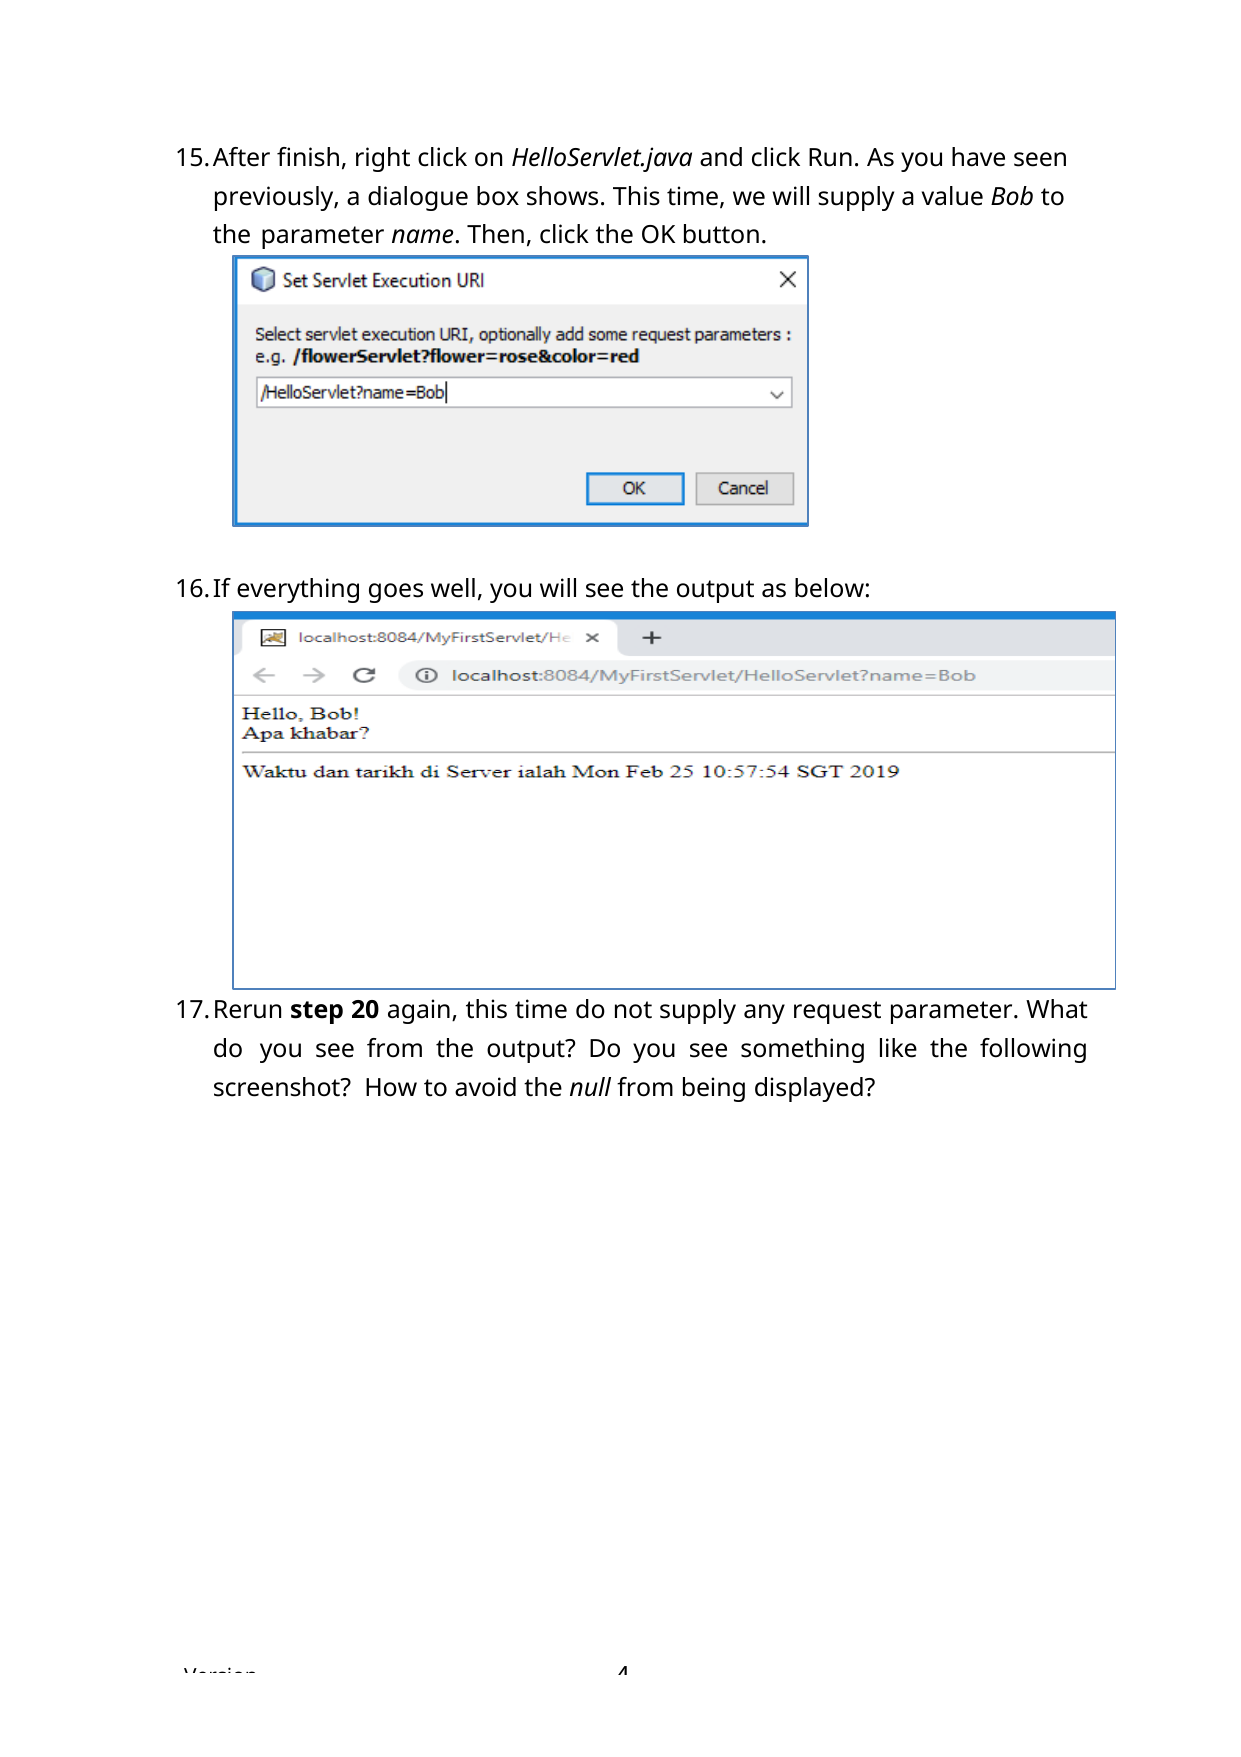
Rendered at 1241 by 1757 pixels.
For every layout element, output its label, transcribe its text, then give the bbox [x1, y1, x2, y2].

list If everything goes well, you will see the output as below: [175, 571, 1111, 605]
list Rerun step 20 again, this time do not supply any request parameter. What do you see from the output? Do you see something like the following screenshot? How to avoid the null from being displayed? [175, 992, 1088, 1104]
picture [234, 612, 1115, 988]
list After finish, right click on HelloServlet.java and click Run. As you have seen previously, a dialogue box shows. This time, we will supply a value Bob to the parameter name. Then, click the OK button. [175, 139, 1090, 251]
picture [234, 257, 807, 525]
